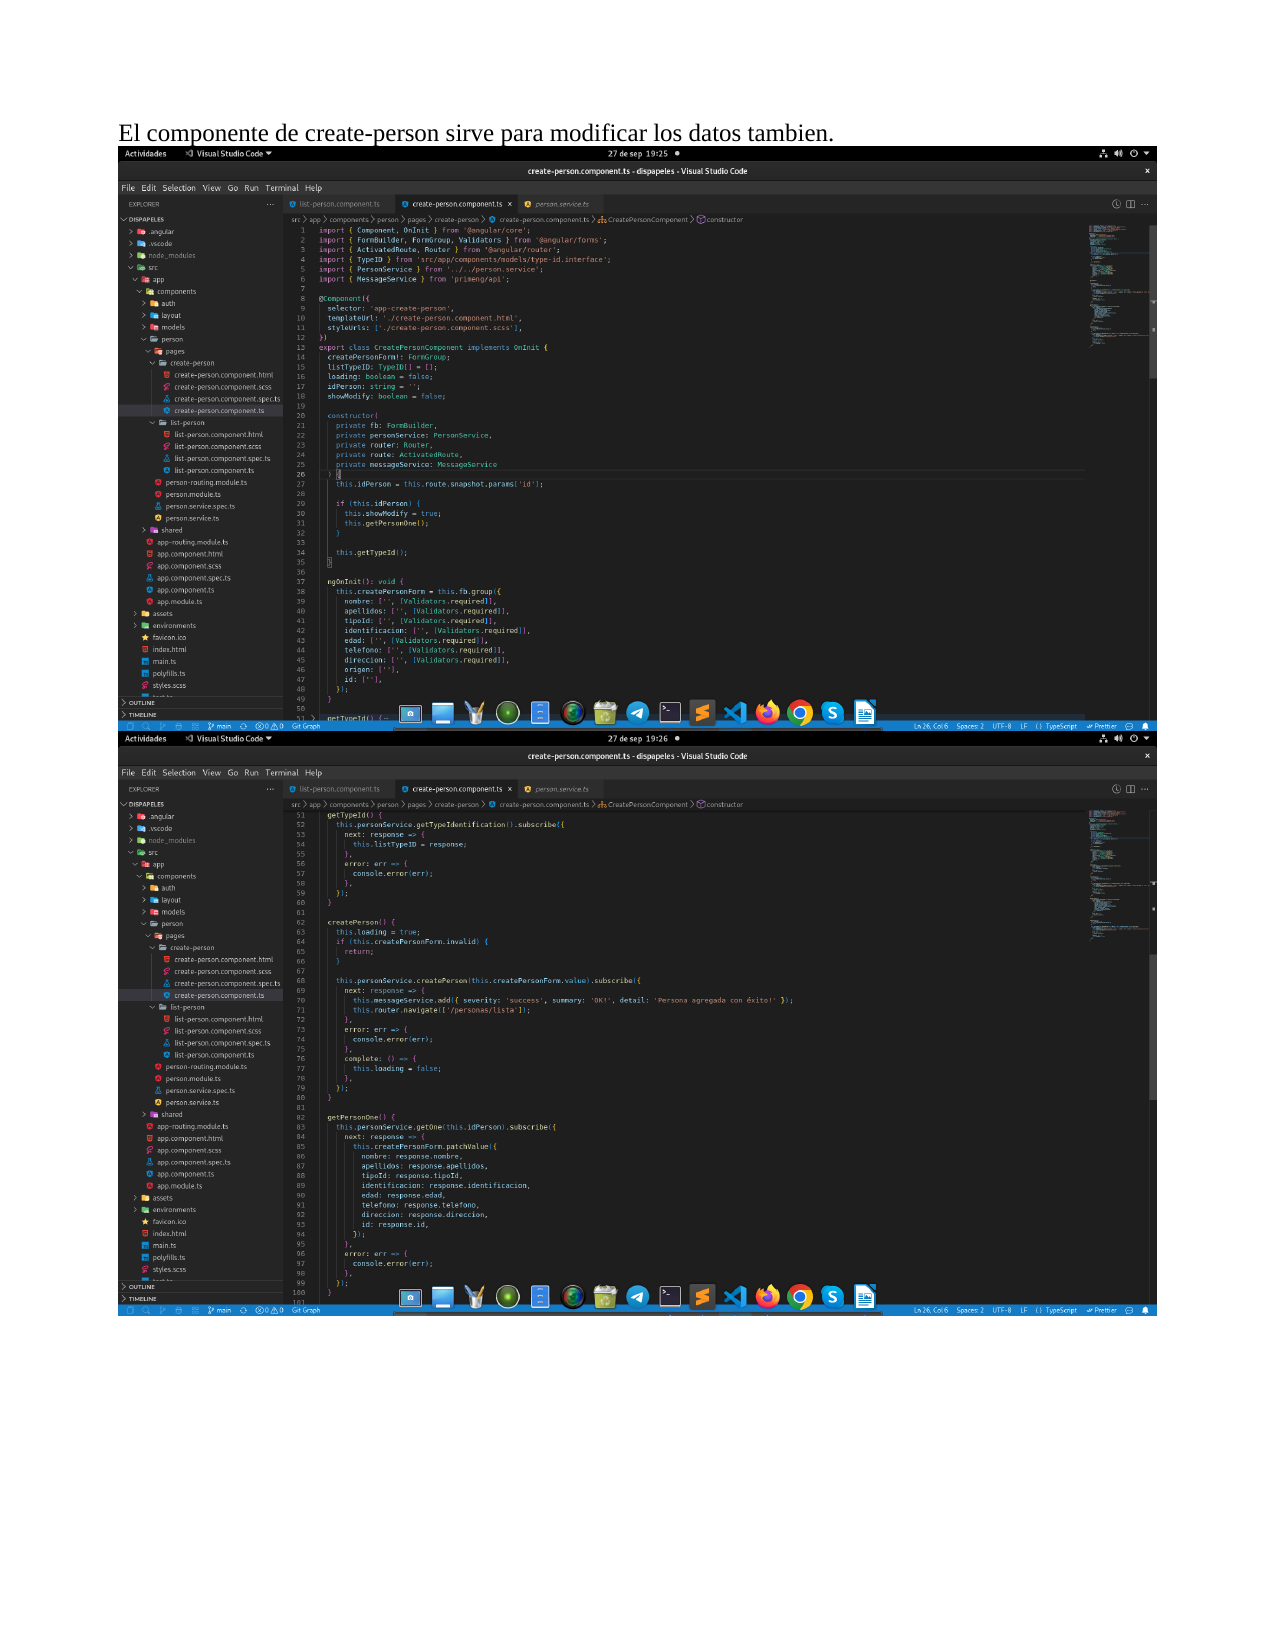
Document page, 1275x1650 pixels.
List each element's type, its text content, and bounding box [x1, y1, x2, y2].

text El componente de create-person sirve para modificar los datos tambien. [118, 118, 1157, 146]
picture [118, 146, 1157, 1316]
